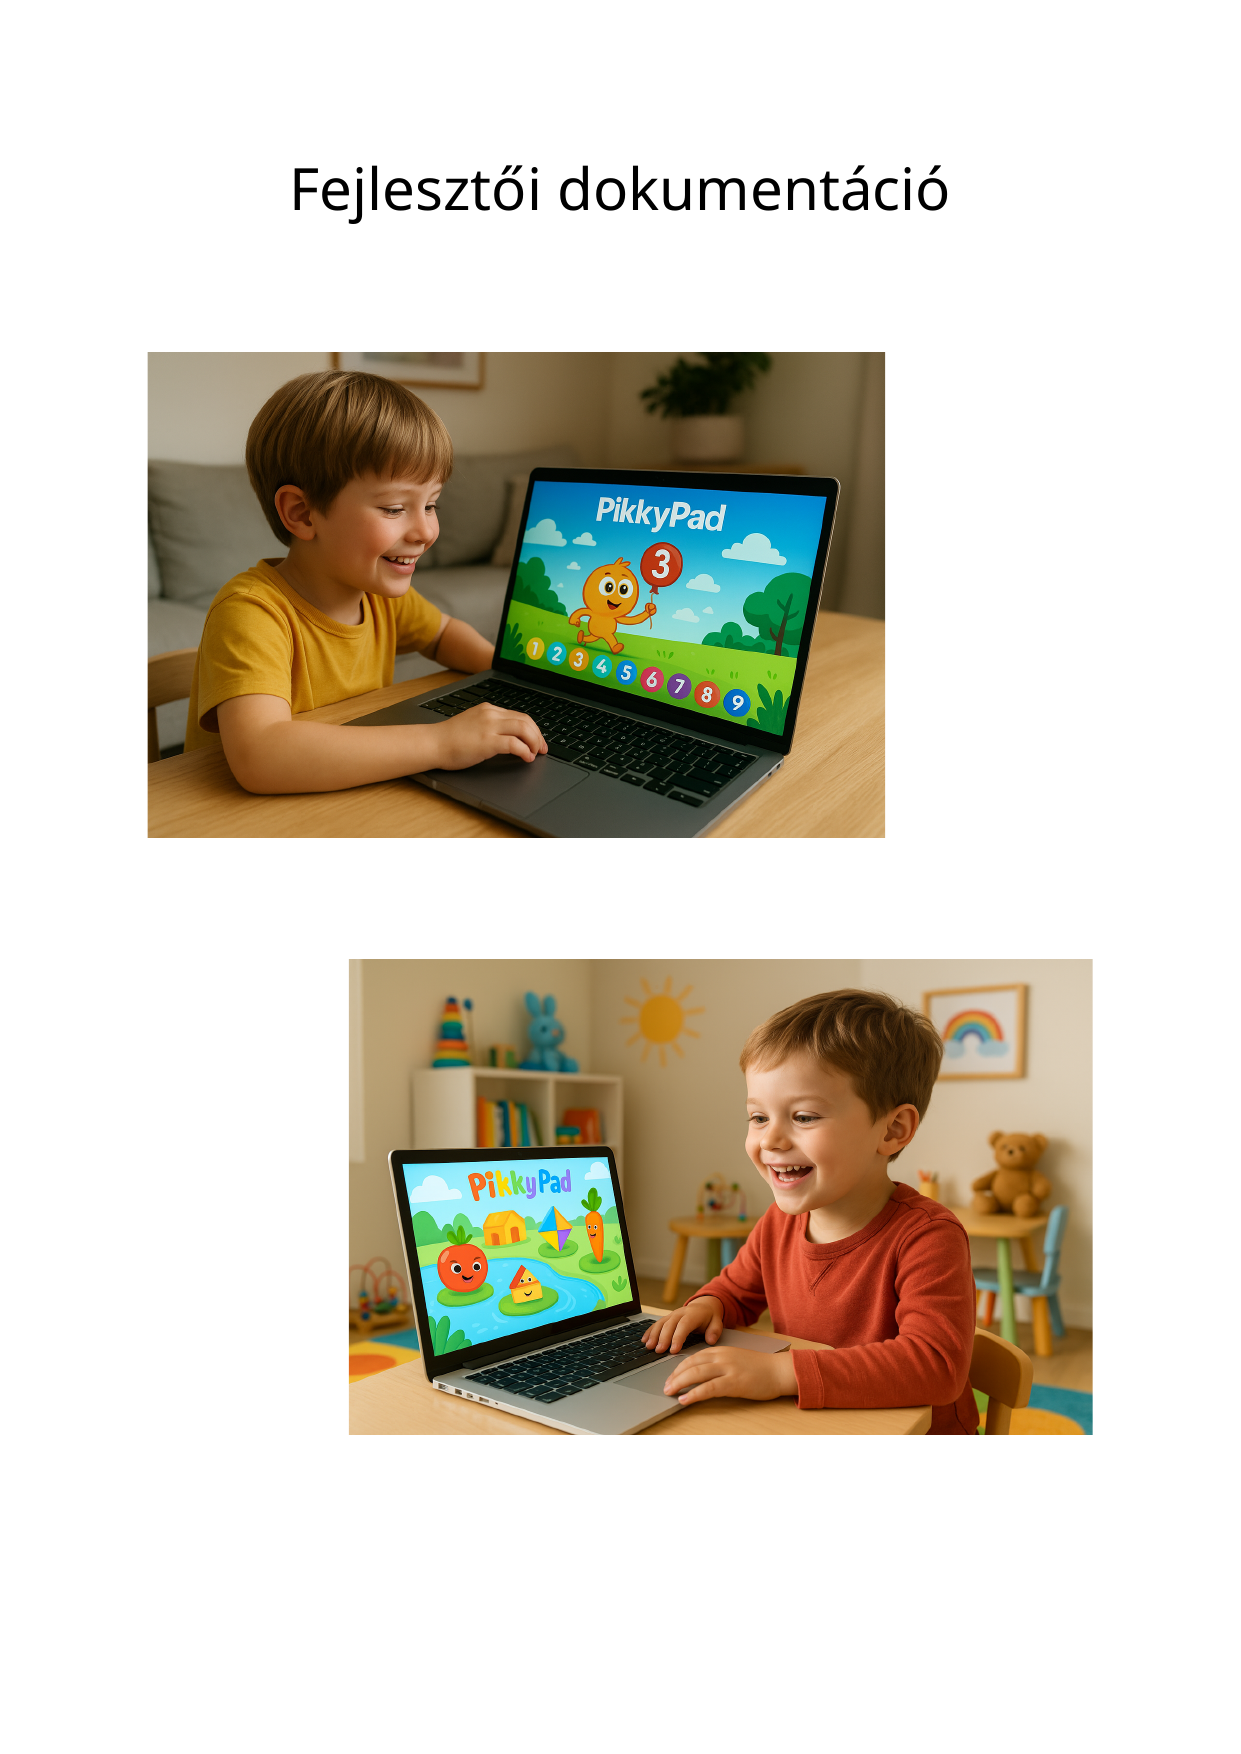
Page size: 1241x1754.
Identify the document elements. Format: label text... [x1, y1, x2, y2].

picture [348, 959, 1093, 1435]
text Fejlesztői dokumentáció [148, 148, 1093, 227]
picture [147, 352, 885, 838]
